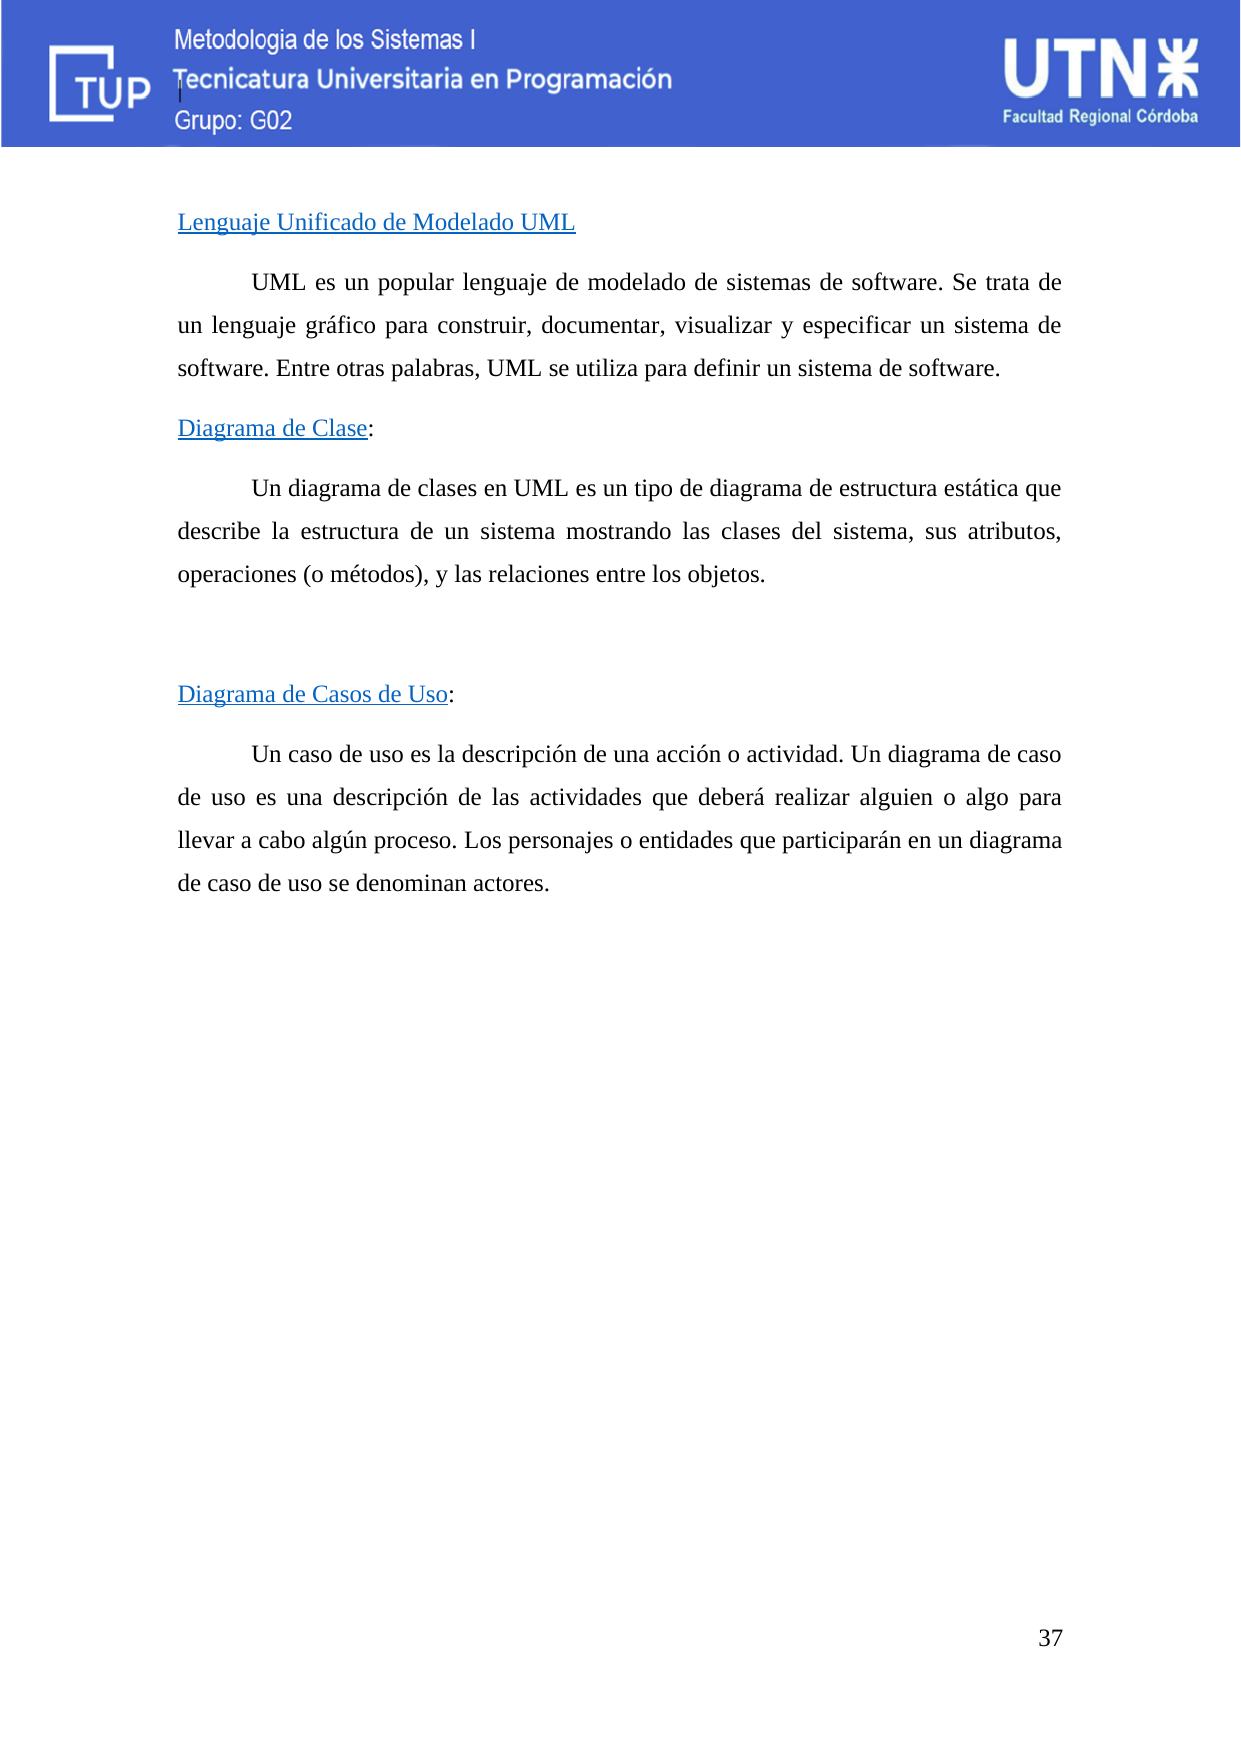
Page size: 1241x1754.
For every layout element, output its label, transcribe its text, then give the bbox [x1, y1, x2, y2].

text Lenguaje Unificado de Modelado UML [177, 207, 1063, 236]
text Un diagrama de clases en UML es un tipo de diagrama de estructura estática que describe la estructura de un sistema mostrando las clases del sistema, sus atributos, operaciones (o métodos), y las relaciones entre los objetos. [177, 473, 1063, 588]
picture [1, 0, 1241, 147]
text Diagrama de Clase: [177, 413, 1063, 442]
text UML es un popular lenguaje de modelado de sistemas de software. Se trata de un lenguaje gráfico para construir, documentar, visualizar y especificar un sistema de software. Entre otras palabras, UML se utiliza para definir un sistema de software. [177, 267, 1063, 382]
text Diagrama de Casos de Uso: [177, 679, 1063, 708]
text Un caso de uso es la descripción de una acción o actividad. Un diagrama de caso de uso es una descripción de las actividades que deberá realizar alguien o algo para llevar a cabo algún proceso. Los personajes o entidades que participarán en un diagrama de caso de uso se denominan actores. [177, 739, 1063, 897]
